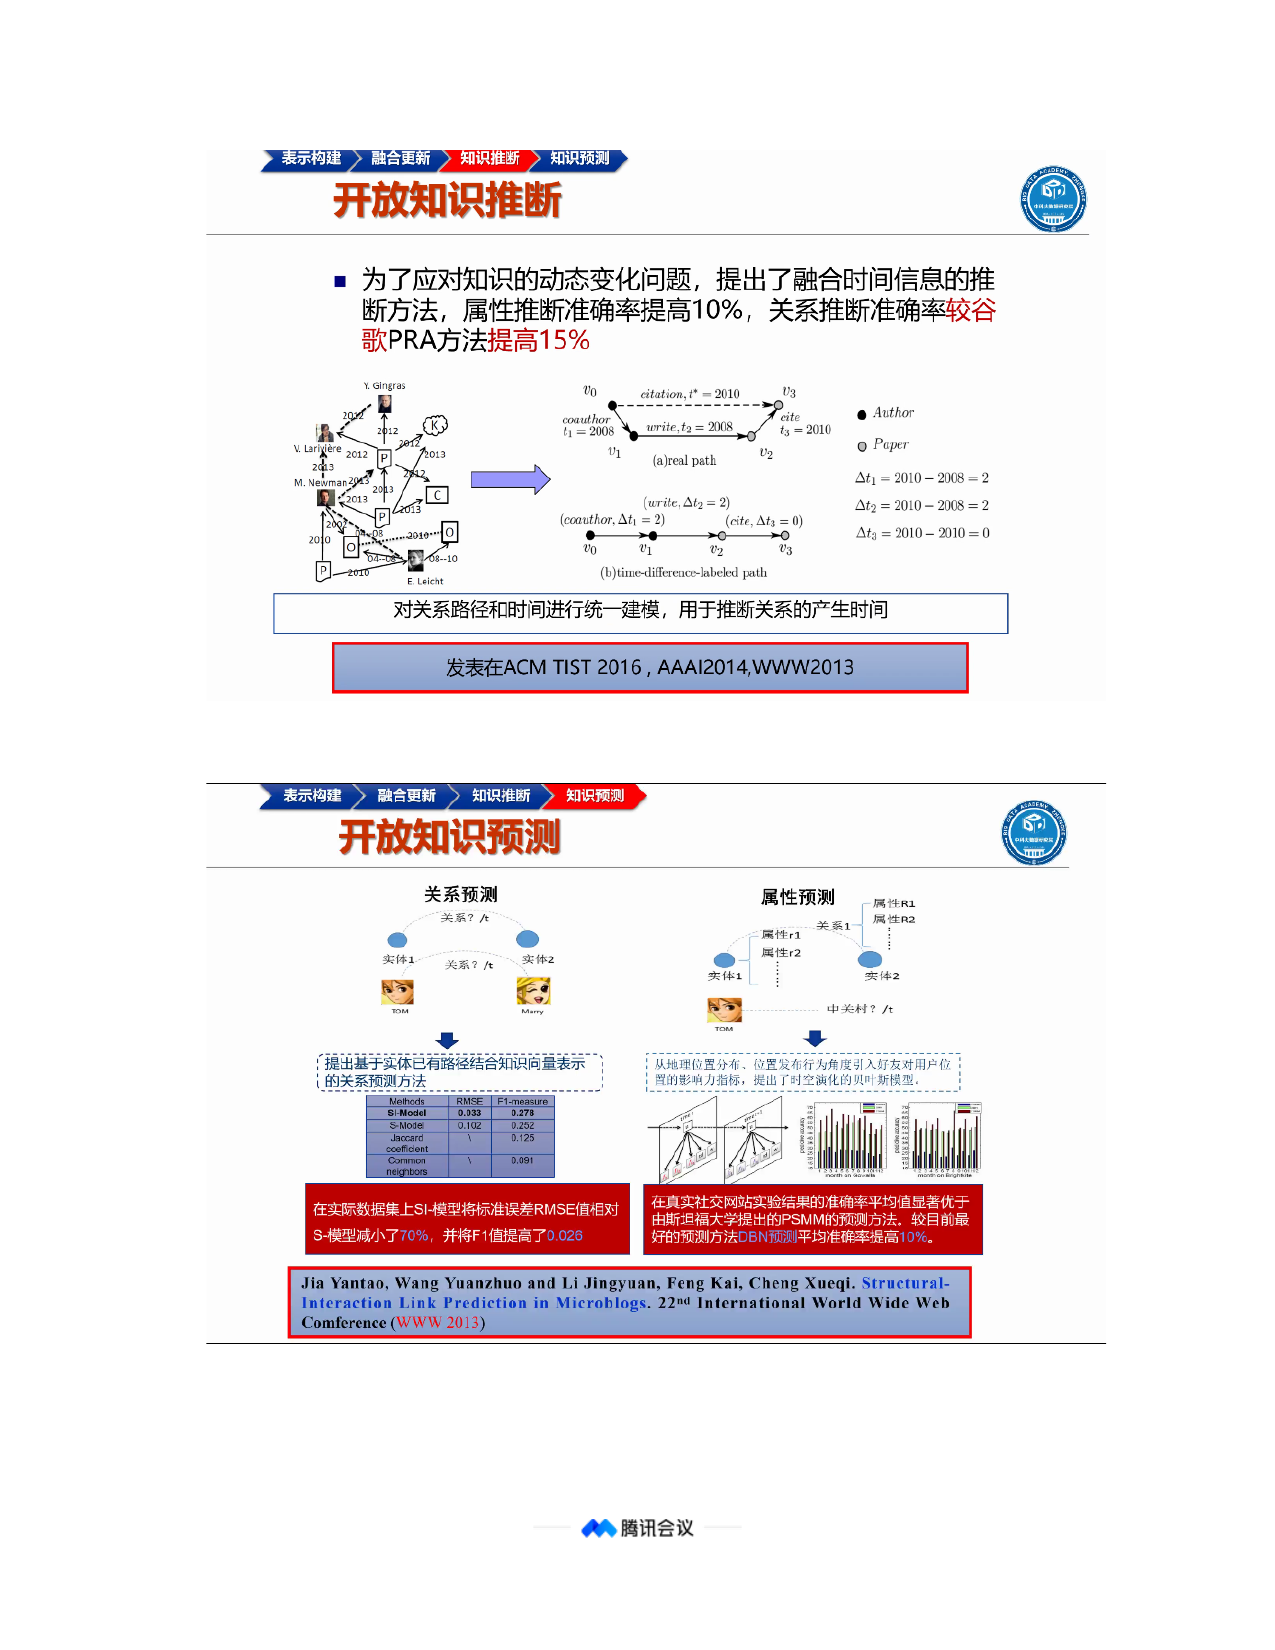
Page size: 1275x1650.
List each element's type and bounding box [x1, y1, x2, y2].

picture [206, 783, 1107, 1344]
picture [533, 1519, 742, 1538]
picture [206, 150, 1107, 701]
